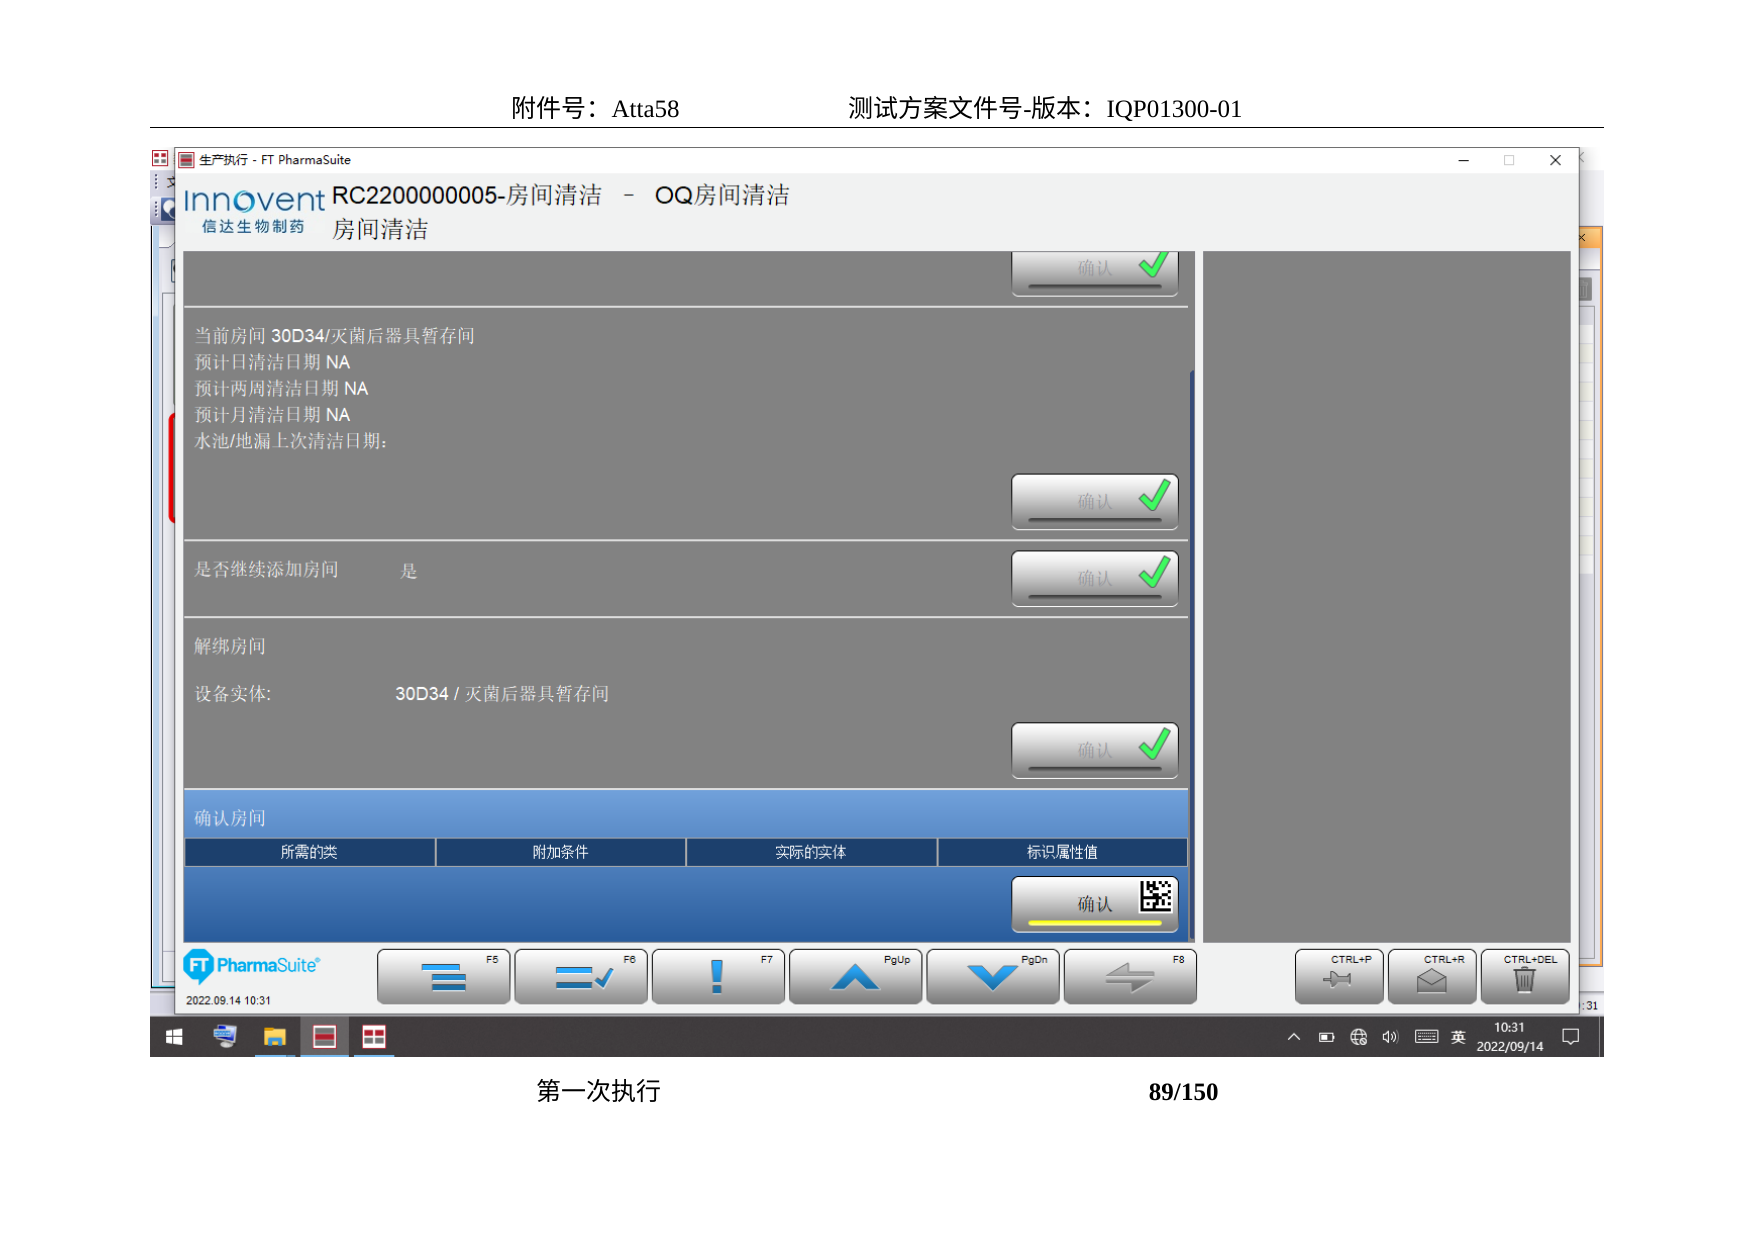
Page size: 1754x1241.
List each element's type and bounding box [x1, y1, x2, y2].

picture [150, 147, 1604, 1057]
